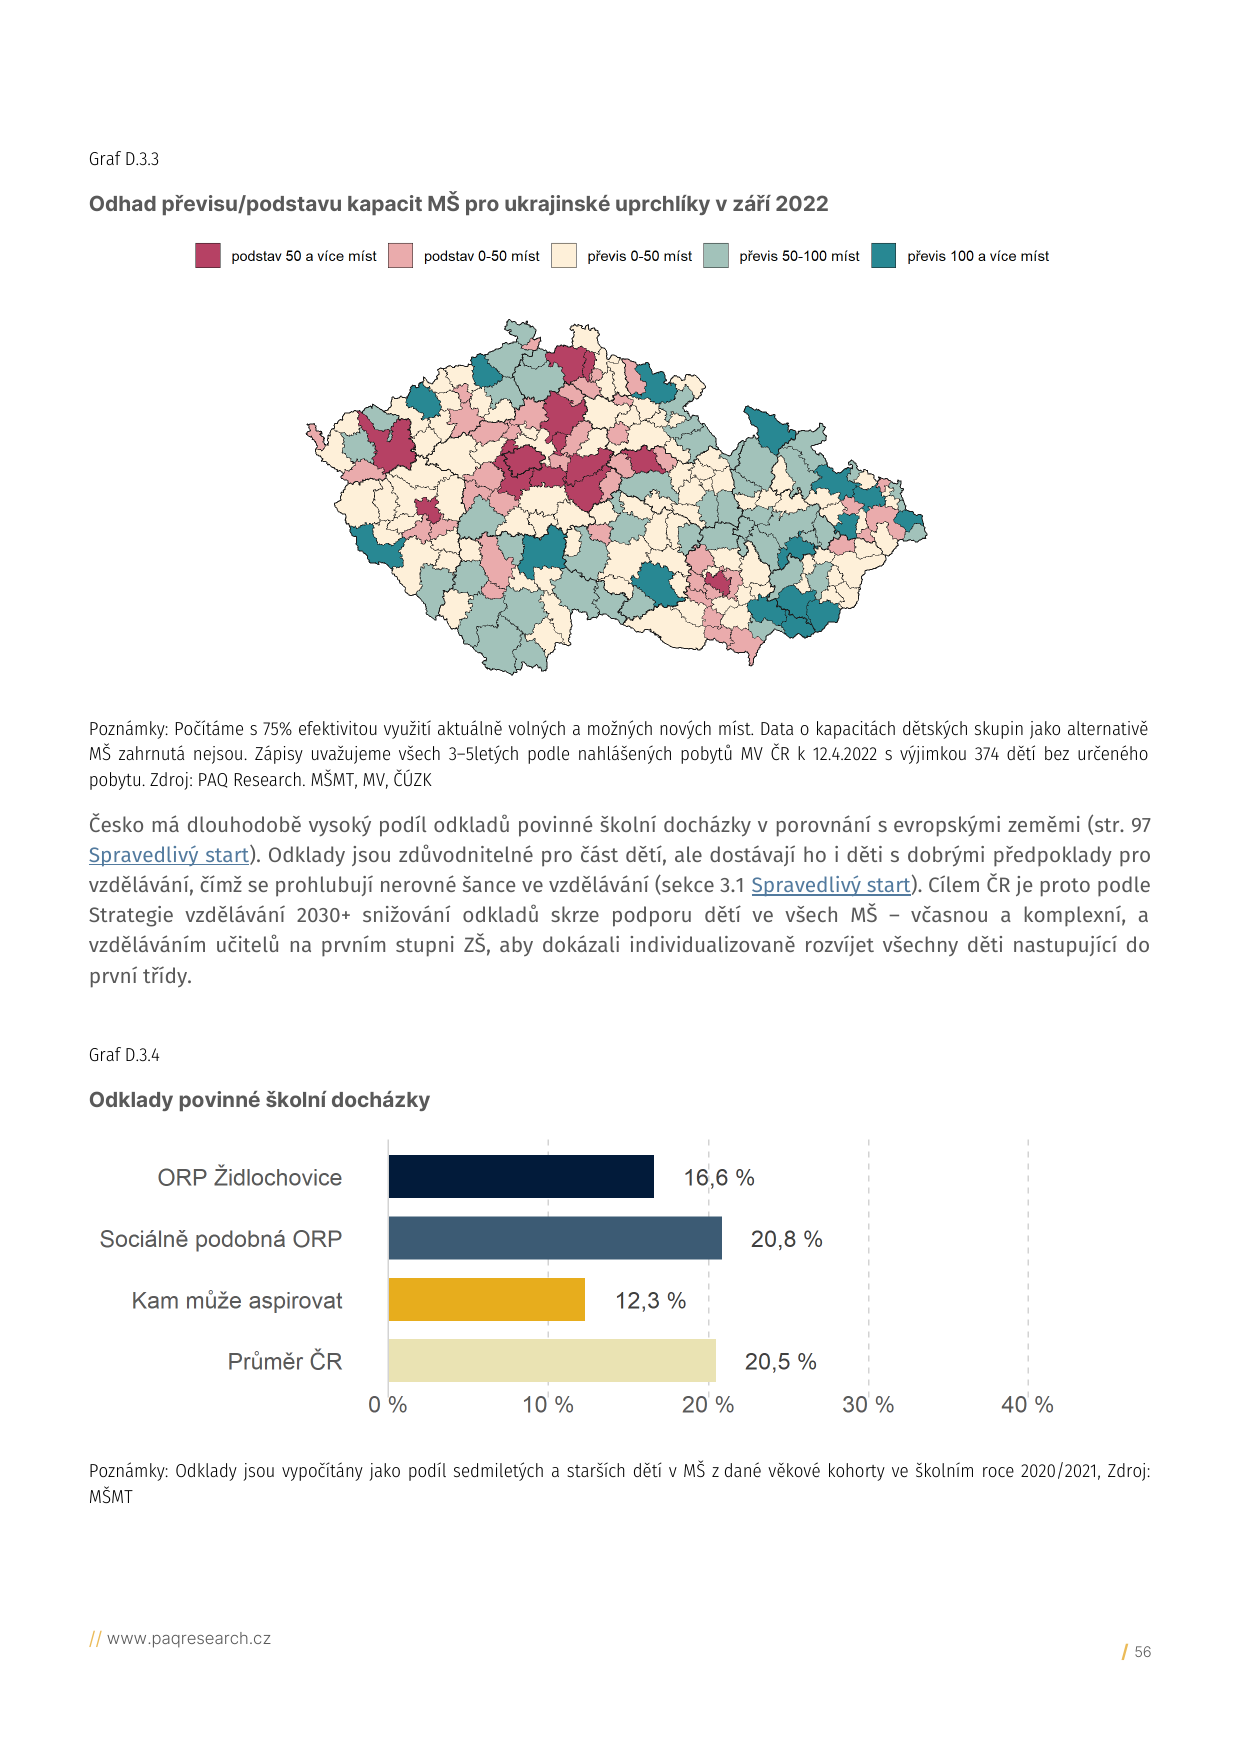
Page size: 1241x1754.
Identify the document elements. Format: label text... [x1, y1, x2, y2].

text Odhad převisu/podstavu kapacit MŠ pro ukrajinské uprchlíky v září 2022 [89, 186, 1152, 216]
text Graf D.3.4 [89, 1044, 1152, 1066]
text Poznámky: Odklady jsou vypočítány jako podíl sedmiletých a starších dětí v MŠ z dané věkové kohorty ve školním roce 2020/2021, Zdroj: MŠMT [89, 1460, 1152, 1509]
text Graf D.3.3 [89, 148, 1152, 170]
text Odklady povinné školní docházky [89, 1082, 1152, 1112]
picture [88, 216, 1139, 701]
picture [88, 1112, 1139, 1444]
text Česko má dlouhodobě vysoký podíl odkladů povinné školní docházky v porovnání s evropskými zeměmi (str. 97 Spravedlivý start). Odklady jsou zdůvodnitelné pro část dětí, ale dostávají ho i děti s dobrými předpoklady pro vzdělávání, čímž se prohlubují nerovné šance ve vzdělávání (sekce 3.1 Spravedlivý start). Cílem ČR je proto podle Strategie vzdělávání 2030+ snižování odkladů skrze podporu dětí ve všech MŠ – včasnou a komplexní, a vzděláváním učitelů na prvním stupni ZŠ, aby dokázali individualizovaně rozvíjet všechny děti nastupující do první třídy. [89, 807, 1152, 989]
text Poznámky: Počítáme s 75% efektivitou využití aktuálně volných a možných nových míst. Data o kapacitách dětských skupin jako alternativě MŠ zahrnutá nejsou. Zápisy uvažujeme všech 3–5letých podle nahlášených pobytů MV ČR k 12.4.2022 s výjimkou 374 dětí bez určeného pobytu. Zdroj: PAQ Research. MŠMT, MV, ČÚZK [89, 717, 1152, 792]
